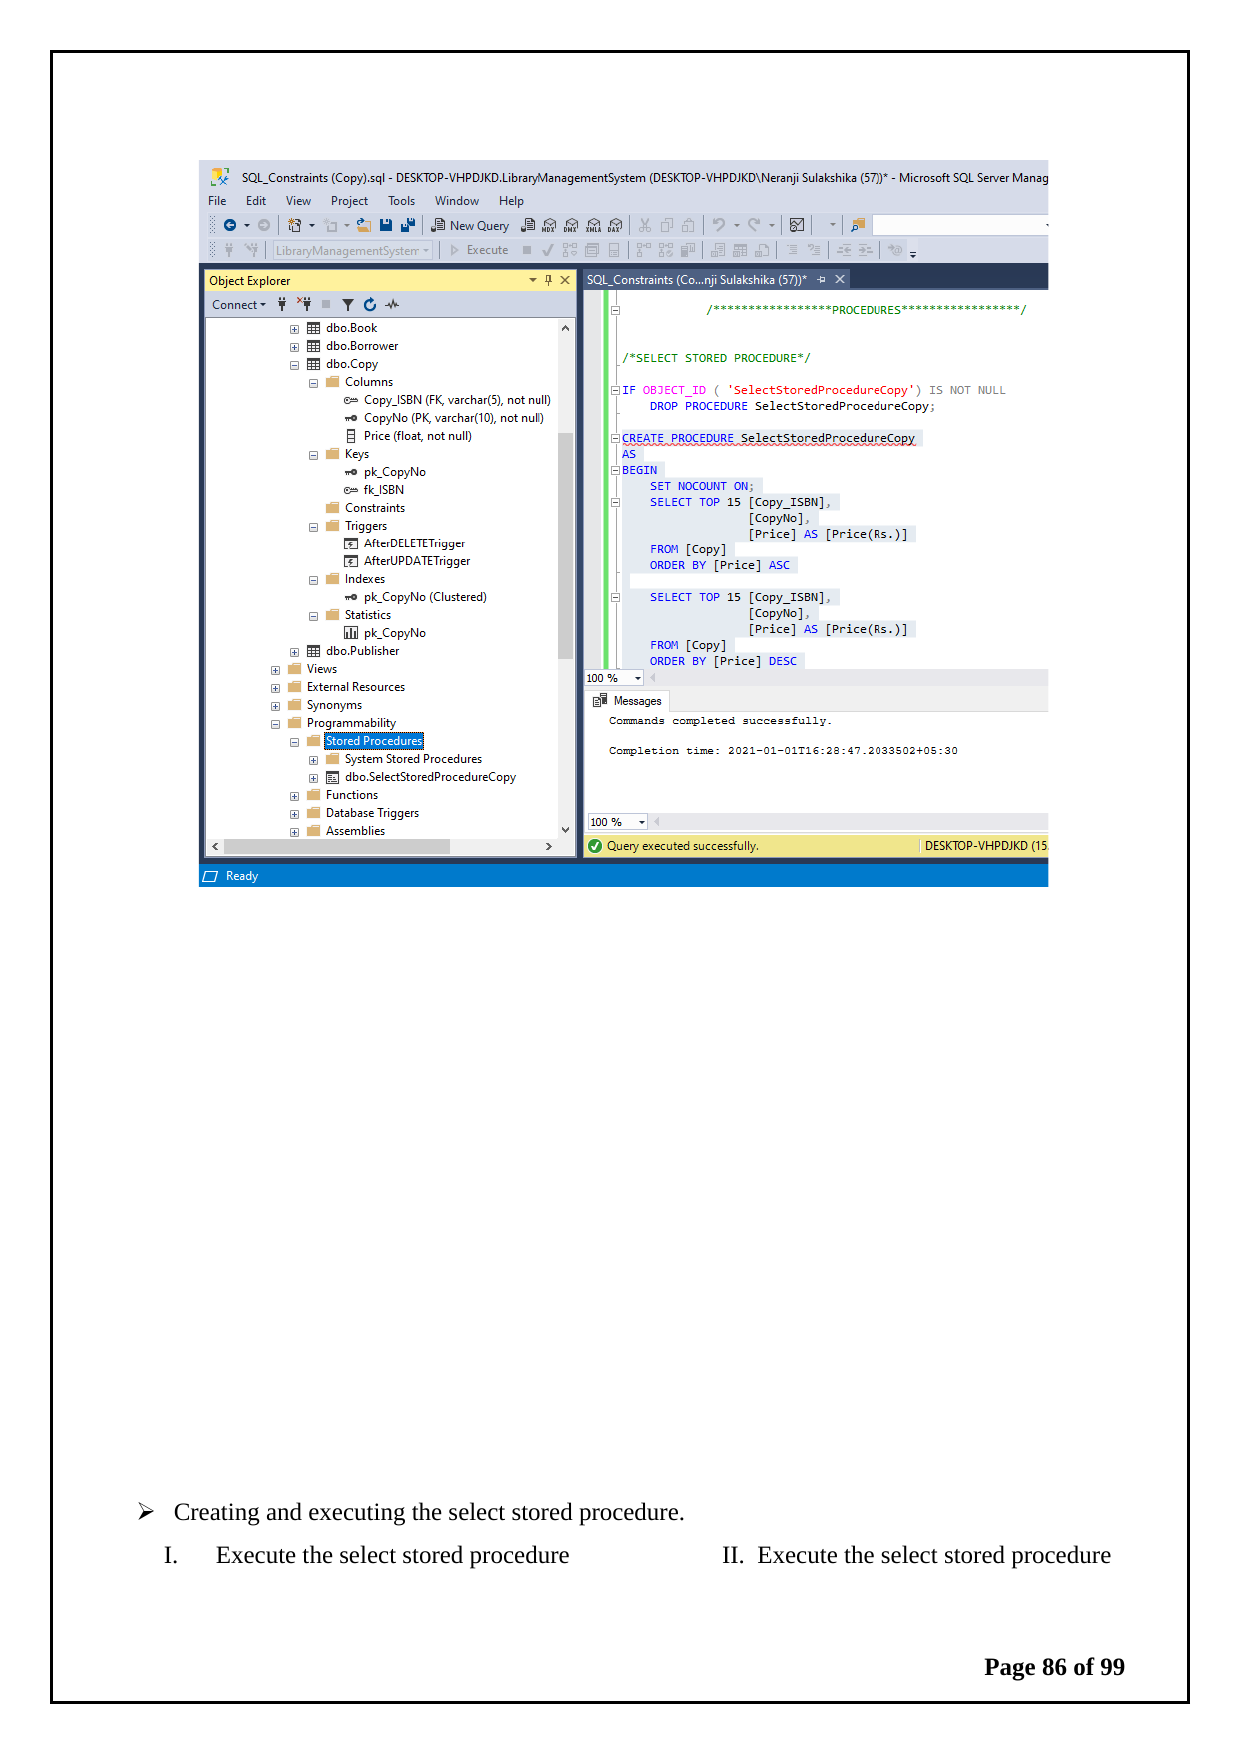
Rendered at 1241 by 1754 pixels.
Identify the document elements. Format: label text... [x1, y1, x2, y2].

list Creating and executing the select stored procedure. [136, 1497, 1125, 1526]
picture [198, 160, 1049, 887]
list Execute the select stored procedure II. Execute the select stored procedure [178, 1541, 1125, 1569]
